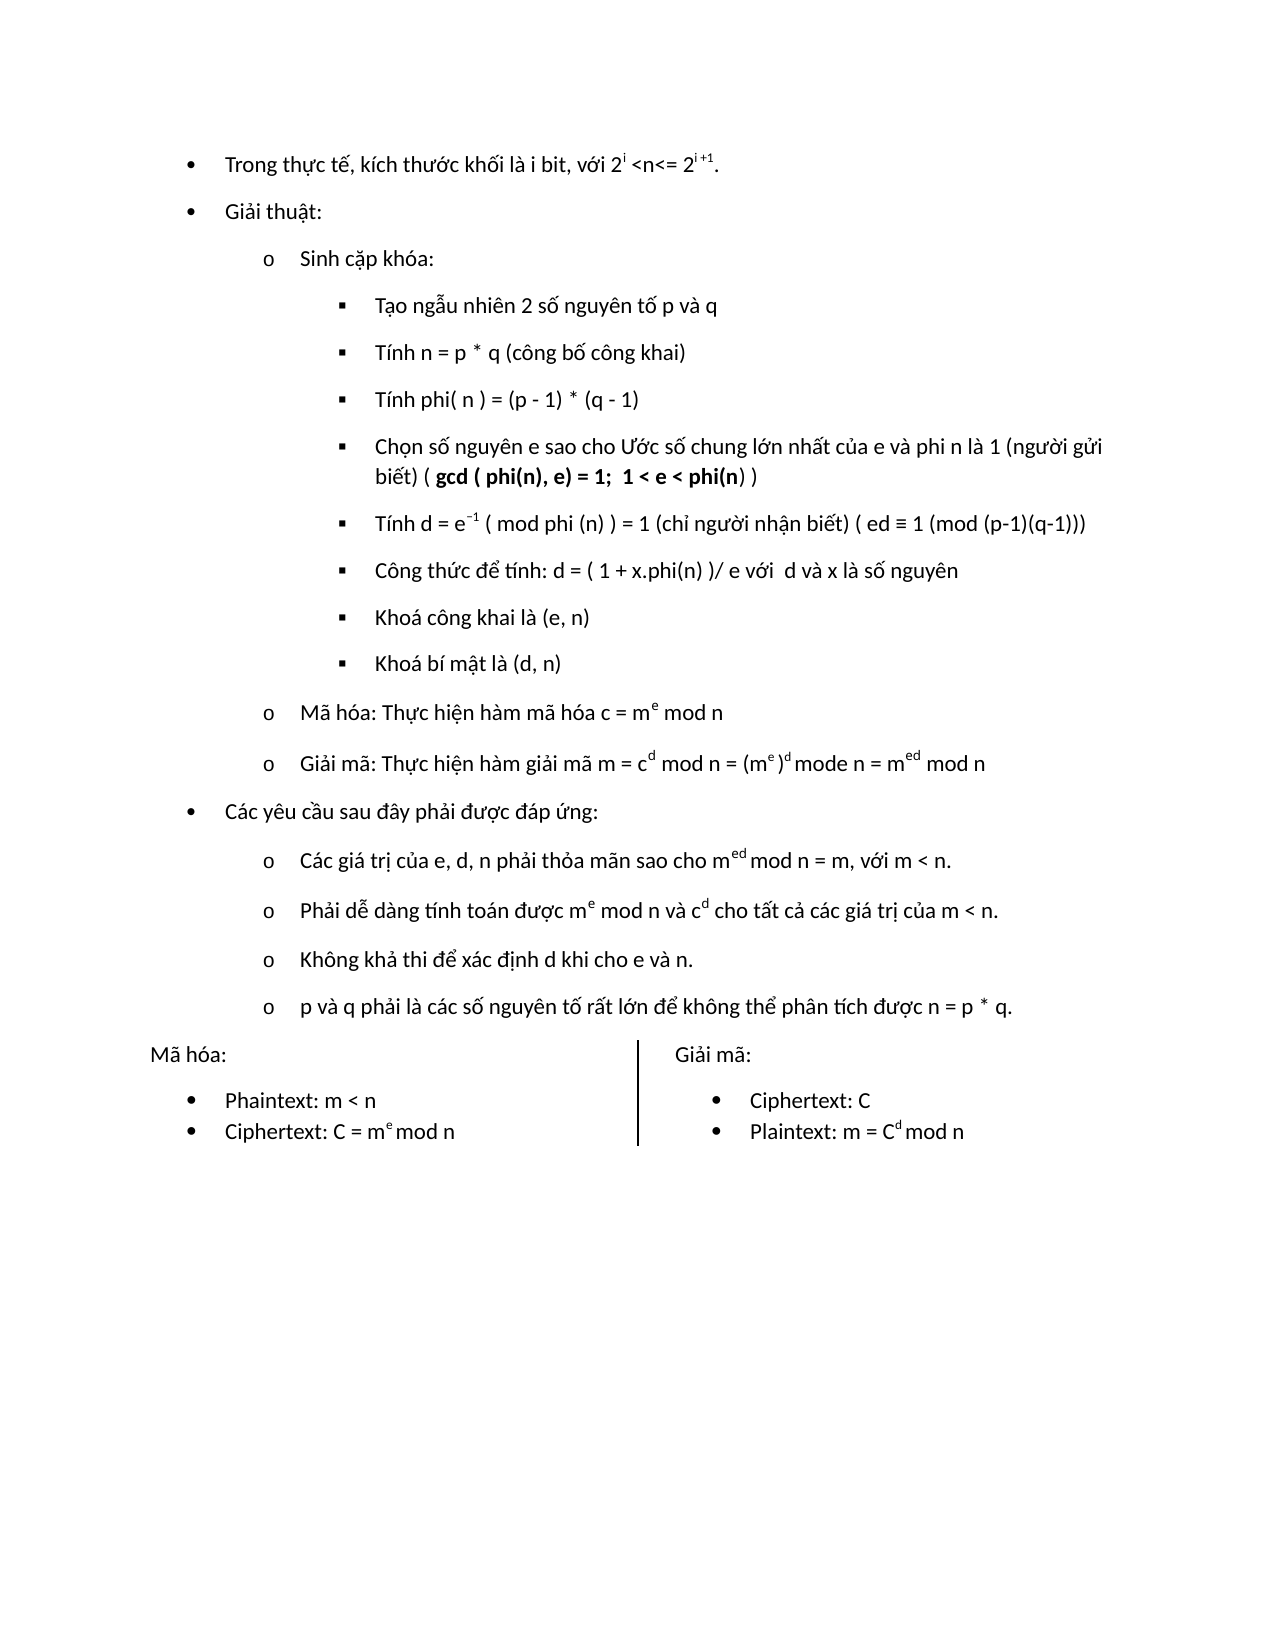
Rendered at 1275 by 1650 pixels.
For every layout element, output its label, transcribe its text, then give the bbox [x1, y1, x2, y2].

text Mã hóa: [150, 1040, 600, 1068]
list Giải mã: Thực hiện hàm giải mã m = cd mod n = (me )d mode n = med mod n [262, 747, 1125, 778]
list Giải thuật: [187, 197, 1125, 225]
list Khoá bí mật là (d, n) [337, 649, 1125, 677]
list Tính d = e−1 ( mod phi (n) ) = 1 (chỉ người nhận biết) ( ed ≡ 1 (mod (p-1)(q-1))) [337, 509, 1125, 537]
list Công thức để tính: d = ( 1 + x.phi(n) )/ e với d và x là số nguyên [337, 556, 1125, 584]
list Sinh cặp khóa: [262, 244, 1125, 272]
list Plaintext: m = Cd mod n [712, 1117, 1125, 1145]
list Chọn số nguyên e sao cho Ước số chung lớn nhất của e và phi n là 1 (người gửi biết) ( gcd ( phi(n), e) = 1; 1 < e < phi(n) ) [337, 432, 1125, 490]
list Mã hóa: Thực hiện hàm mã hóa c = me mod n [262, 696, 1125, 728]
list Ciphertext: C [712, 1087, 1125, 1114]
list Không khả thi để xác định d khi cho e và n. [262, 945, 1125, 973]
list Các giá trị của e, d, n phải thỏa mãn sao cho med mod n = m, với m < n. [262, 844, 1125, 875]
text Giải mã: [675, 1040, 1125, 1068]
list Khoá công khai là (e, n) [337, 603, 1125, 631]
list Phải dễ dàng tính toán được me mod n và cd cho tất cả các giá trị của m < n. [262, 894, 1125, 926]
list Trong thực tế, kích thước khối là i bit, với 2i <n<= 2i +1. [187, 150, 1125, 178]
list Phaintext: m < n [187, 1087, 600, 1114]
list Tính phi( n ) = (p - 1) * (q - 1) [337, 385, 1125, 413]
list Tính n = p * q (công bố công khai) [337, 338, 1125, 366]
list p và q phải là các số nguyên tố rất lớn để không thể phân tích được n = p * q. [262, 992, 1125, 1021]
list Tạo ngẫu nhiên 2 số nguyên tố p và q [337, 291, 1125, 319]
list Các yêu cầu sau đây phải được đáp ứng: [187, 797, 1125, 825]
list Ciphertext: C = me mod n [187, 1117, 600, 1145]
